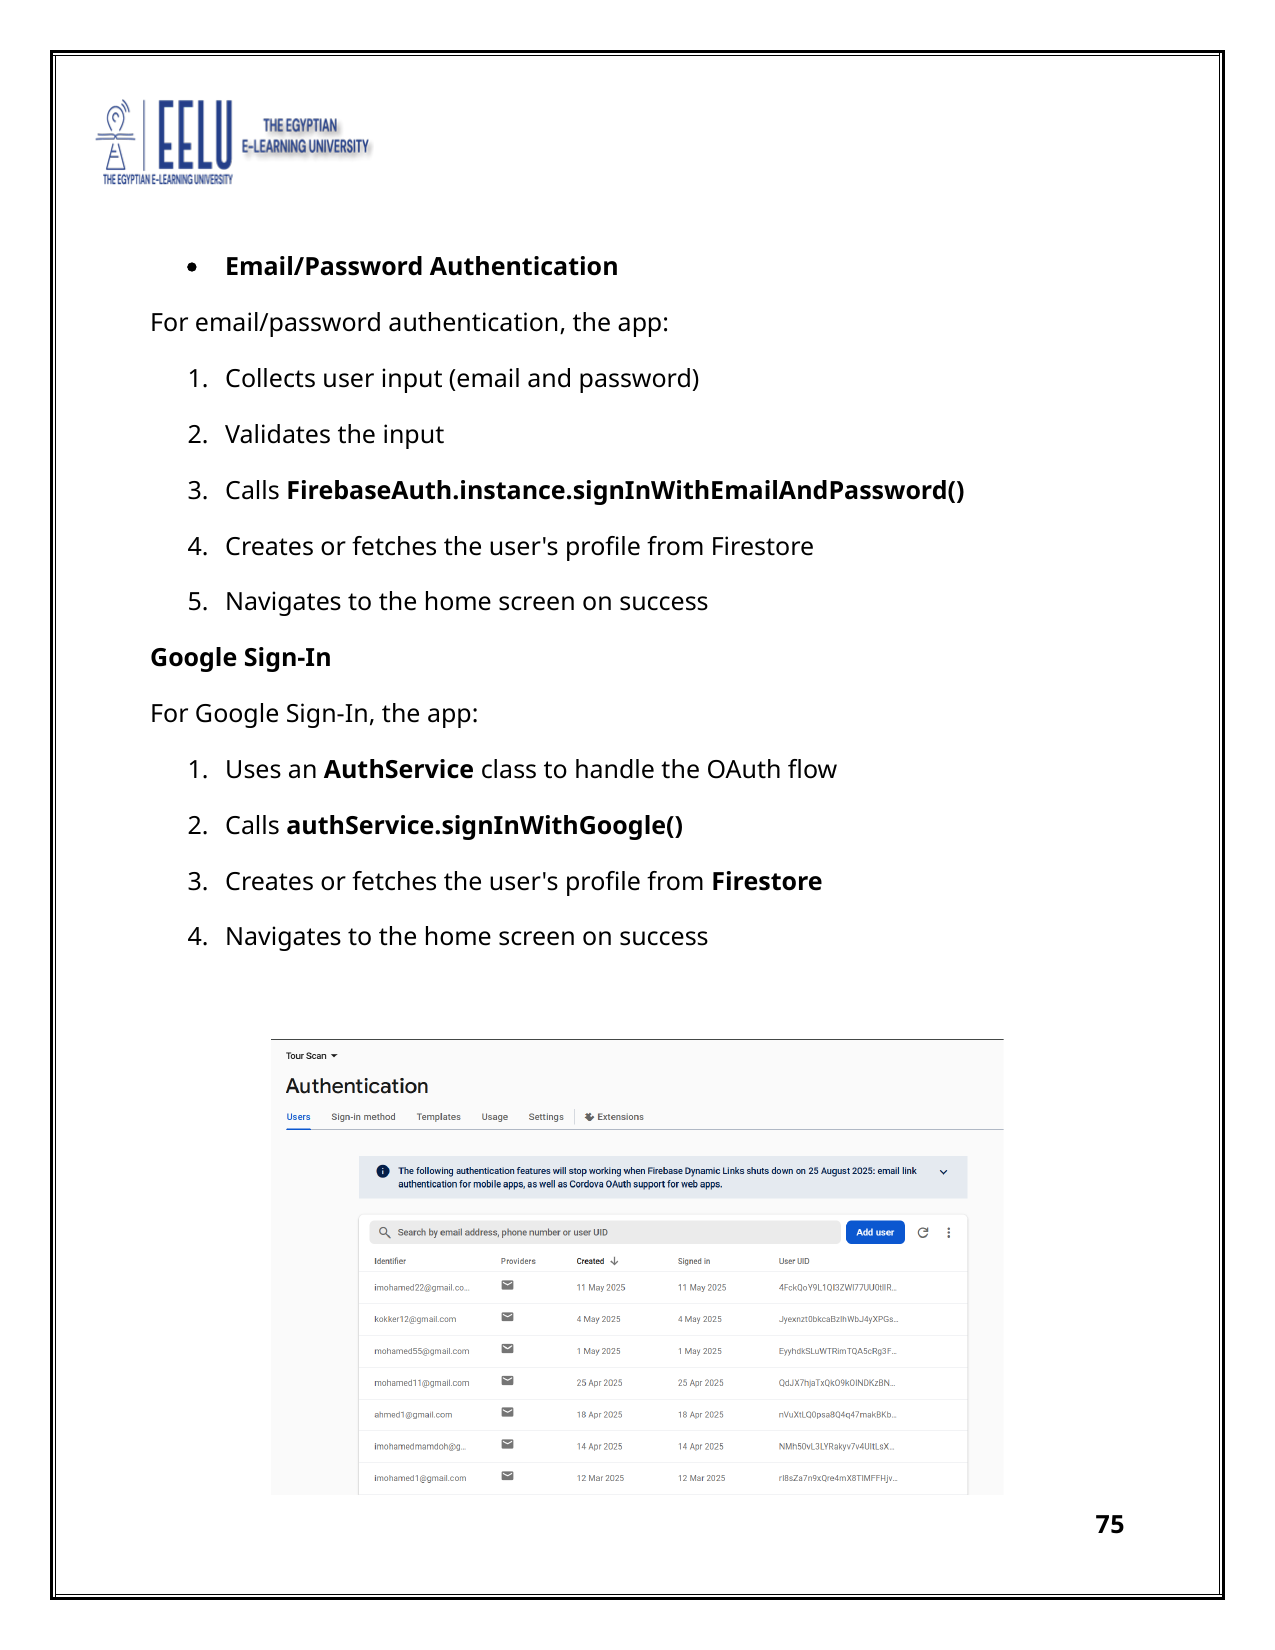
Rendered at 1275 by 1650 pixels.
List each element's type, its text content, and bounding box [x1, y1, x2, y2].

picture [80, 75, 374, 188]
list Creates or fetches the user's profile from Firestore [187, 863, 1125, 897]
list Collects user input (email and password) [187, 361, 1125, 395]
list Calls FirebaseAuth.instance.signInWithEmailAndPassword() [187, 472, 1125, 506]
list Email/Password Authentication [187, 249, 1125, 283]
text For email/password authentication, the app: [150, 305, 1125, 339]
list Navigates to the home screen on success [187, 919, 1125, 953]
text Google Sign-In [150, 640, 1125, 674]
text For Google Sign-In, the app: [150, 696, 1125, 730]
picture [271, 1039, 1004, 1495]
list Calls authService.signInWithGoogle() [187, 807, 1125, 841]
list Creates or fetches the user's profile from Firestore [187, 528, 1125, 562]
list Validates the input [187, 416, 1125, 451]
list Navigates to the home screen on success [187, 584, 1125, 618]
list Uses an AuthService class to handle the OAuth flow [187, 751, 1125, 786]
